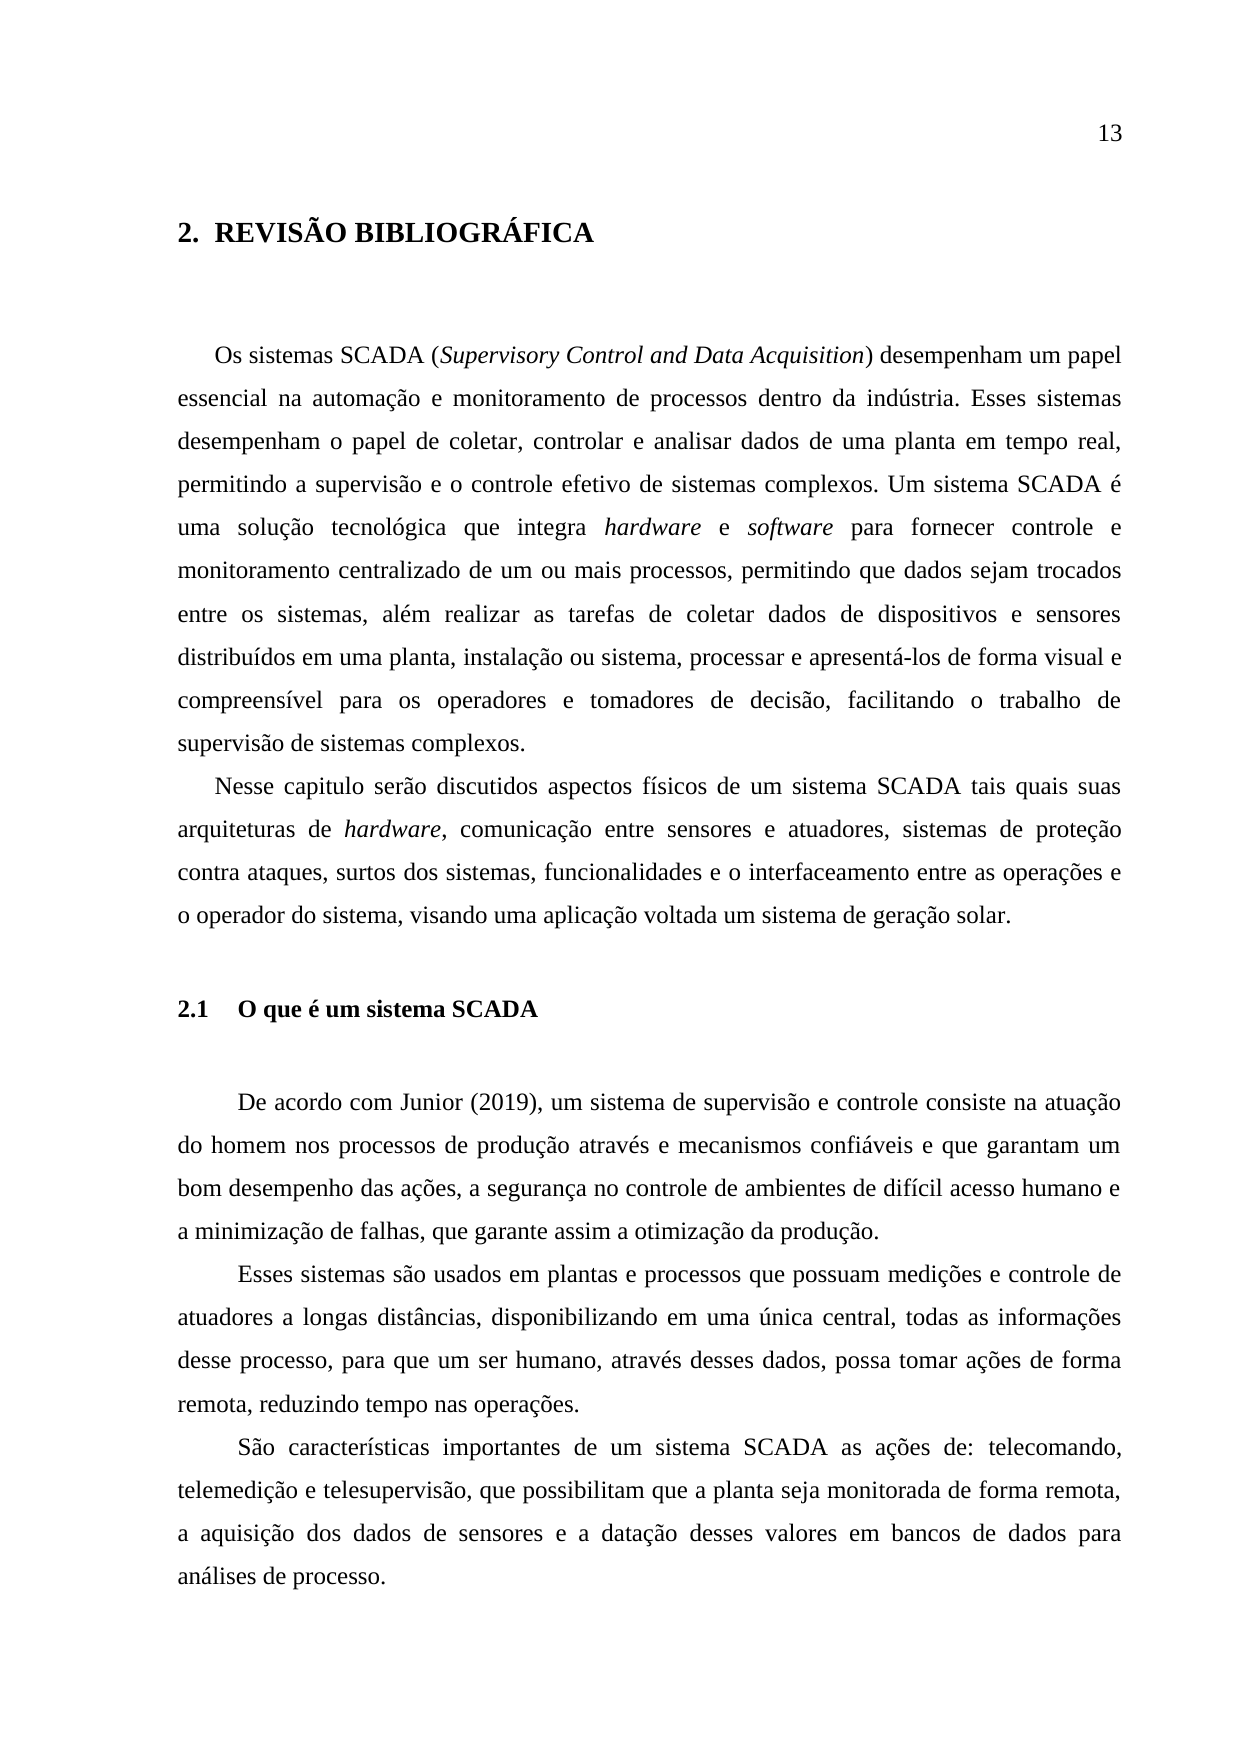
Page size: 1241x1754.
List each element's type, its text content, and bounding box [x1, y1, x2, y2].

text São características importantes de um sistema SCADA as ações de: telecomando, telemedição e telesupervisão, que possibilitam que a planta seja monitorada de forma remota, a aquisição dos dados de sensores e a datação desses valores em bancos de dados para análises de processo. [177, 1432, 1122, 1590]
text Nesse capitulo serão discutidos aspectos físicos de um sistema SCADA tais quais suas arquiteturas de hardware, comunicação entre sensores e atuadores, sistemas de proteção contra ataques, surtos dos sistemas, funcionalidades e o interfaceamento entre as operações e o operador do sistema, visando uma aplicação voltada um sistema de geração solar. [177, 771, 1122, 929]
subtitle O que é um sistema SCADA [177, 994, 1122, 1022]
text De acordo com Junior (2019), um sistema de supervisão e controle consiste na atuação do homem nos processos de produção através e mecanismos confiáveis e que garantam um bom desempenho das ações, a segurança no controle de ambientes de difícil acesso humano e a minimização de falhas, que garante assim a otimização da produção. [177, 1087, 1122, 1245]
text Os sistemas SCADA (Supervisory Control and Data Acquisition) desempenham um papel essencial na automação e monitoramento de processos dentro da indústria. Esses sistemas desempenham o papel de coletar, controlar e analisar dados de uma planta em tempo real, permitindo a supervisão e o controle efetivo de sistemas complexos. Um sistema SCADA é uma solução tecnológica que integra hardware e software para fornecer controle e monitoramento centralizado de um ou mais processos, permitindo que dados sejam trocados entre os sistemas, além realizar as tarefas de coletar dados de dispositivos e sensores distribuídos em uma planta, instalação ou sistema, processar e apresentá-los de forma visual e compreensível para os operadores e tomadores de decisão, facilitando o trabalho de supervisão de sistemas complexos. [177, 340, 1122, 757]
subtitle revisão bibliográfica [177, 215, 1122, 248]
text Esses sistemas são usados em plantas e processos que possuam medições e controle de atuadores a longas distâncias, disponibilizando em uma única central, todas as informações desse processo, para que um ser humano, através desses dados, possa tomar ações de forma remota, reduzindo tempo nas operações. [177, 1259, 1122, 1417]
